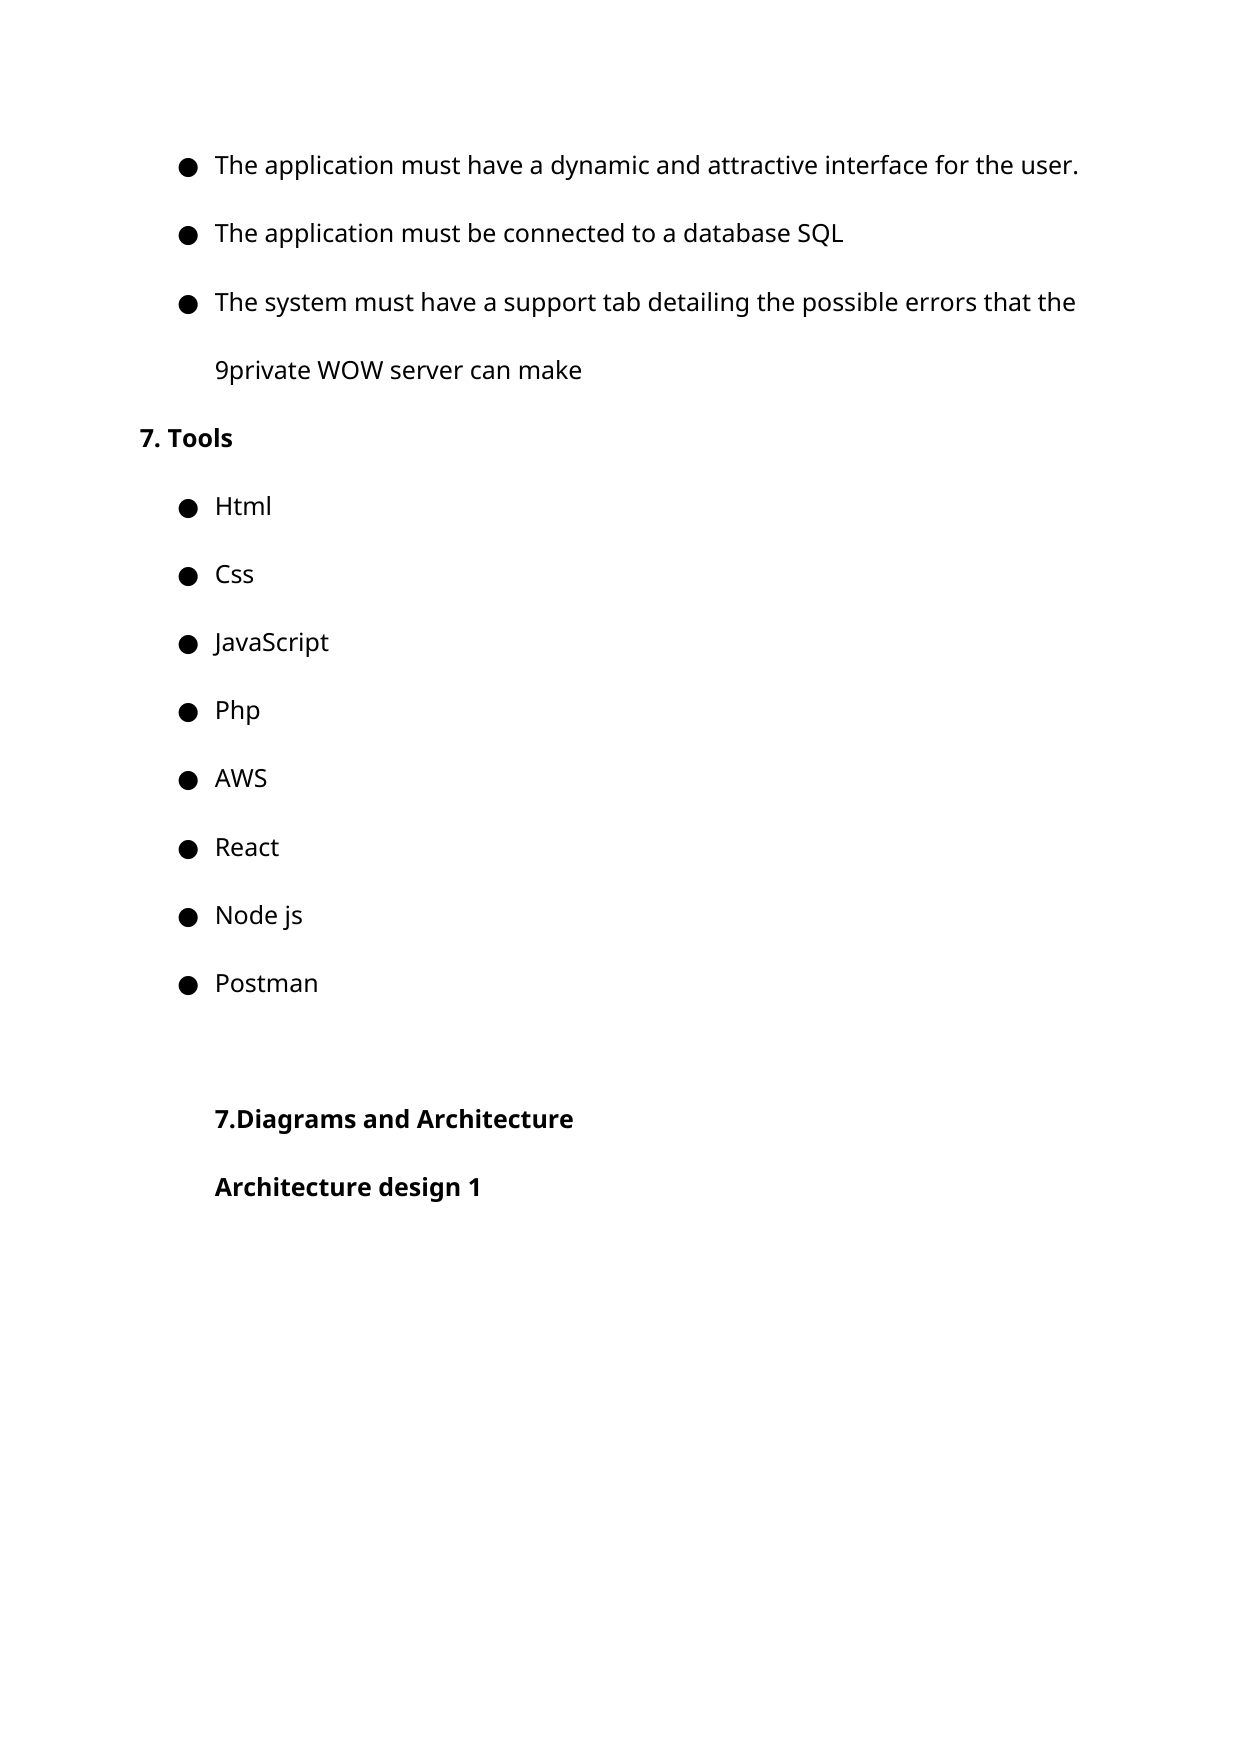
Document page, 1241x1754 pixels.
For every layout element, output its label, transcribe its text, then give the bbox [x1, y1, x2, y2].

list Php [177, 693, 1103, 727]
text Architecture design 1 [214, 1170, 1103, 1204]
text 7. Tools [139, 420, 1103, 454]
list The application must have a dynamic and attractive interface for the user. [177, 148, 1103, 182]
text 7.Diagrams and Architecture [214, 1102, 1103, 1136]
list AWS [177, 761, 1103, 795]
list Postman [177, 965, 1103, 999]
list JavaScript [177, 625, 1103, 659]
list Css [177, 557, 1103, 591]
list Html [177, 488, 1103, 523]
list The system must have a support tab detailing the possible errors that the 9private WOW server can make [177, 284, 1103, 386]
list React [177, 829, 1103, 863]
list Node js [177, 897, 1103, 931]
list The application must be connected to a database SQL [177, 216, 1103, 250]
